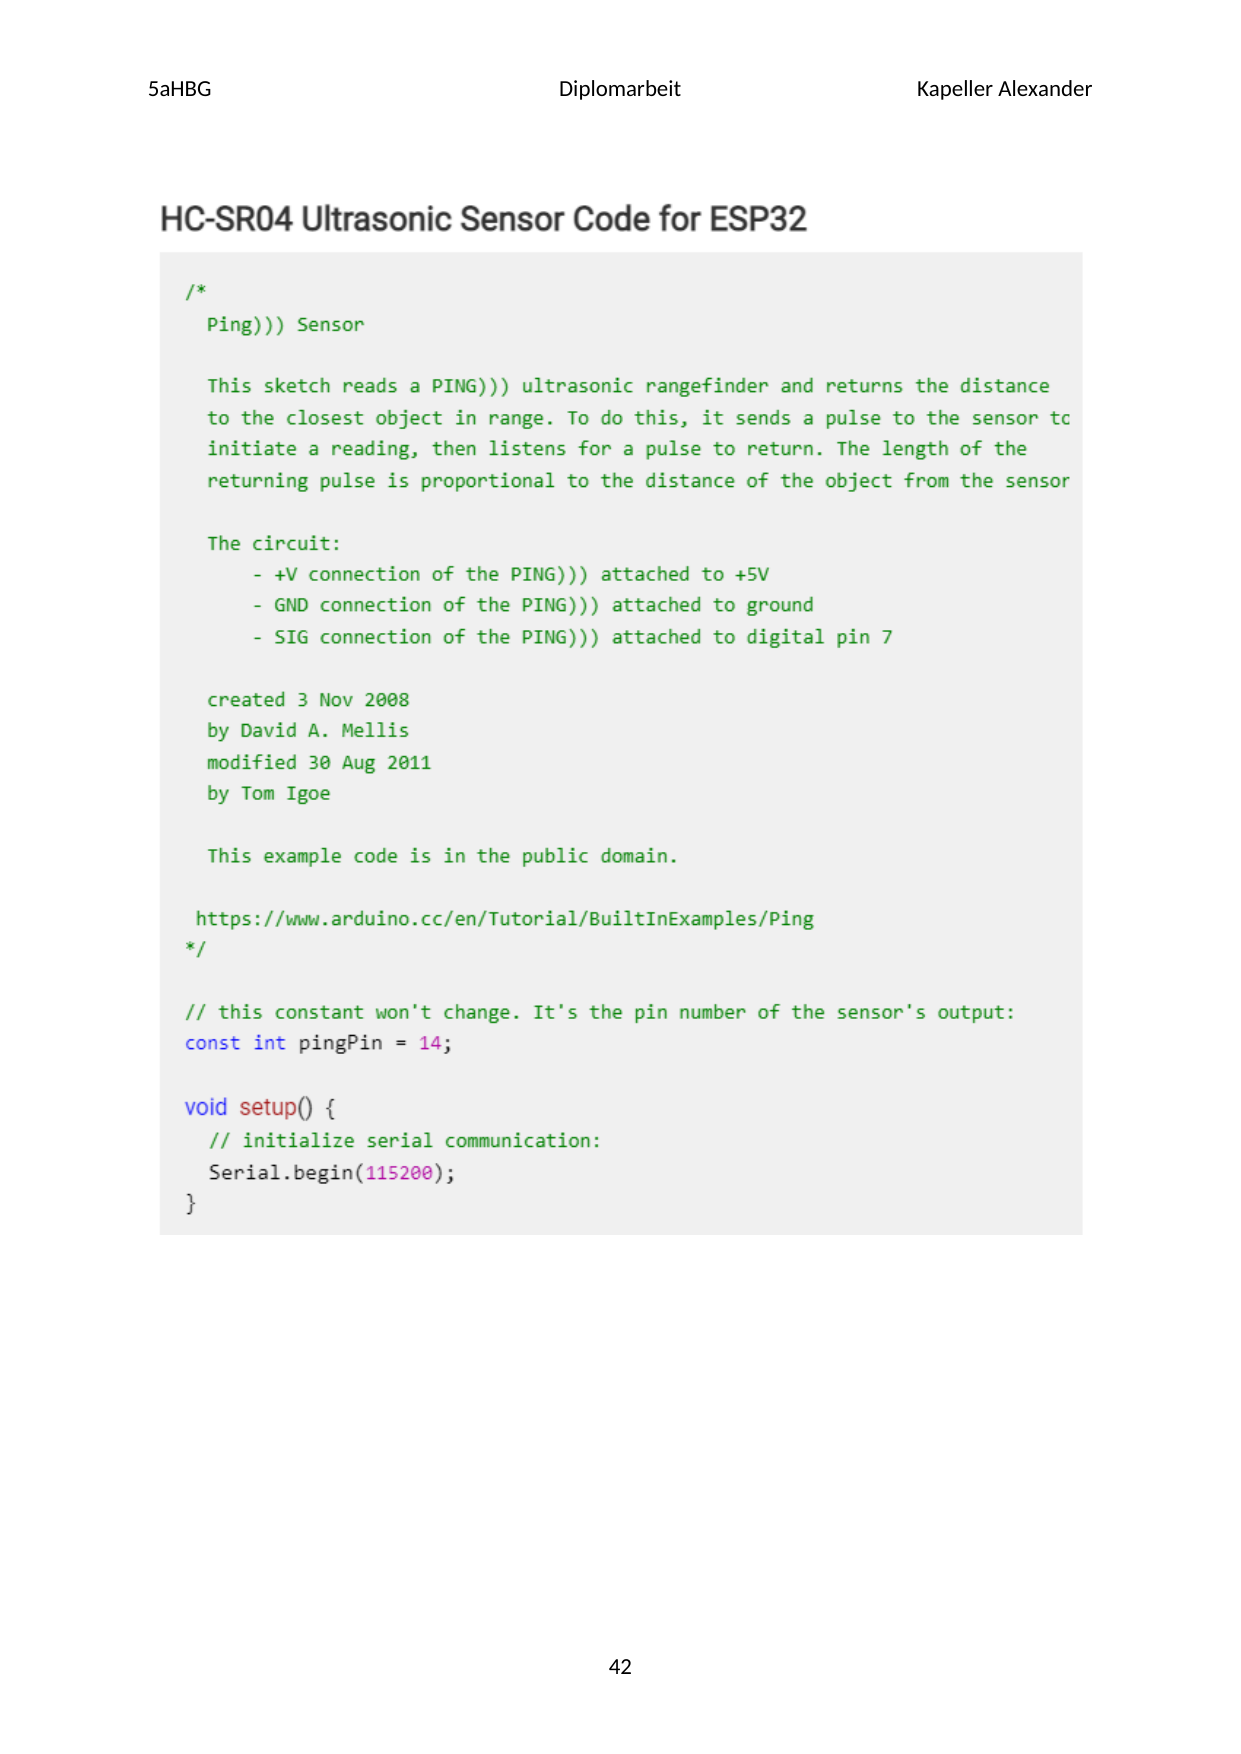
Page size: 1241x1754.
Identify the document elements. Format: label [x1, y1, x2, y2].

picture [147, 194, 1093, 1235]
